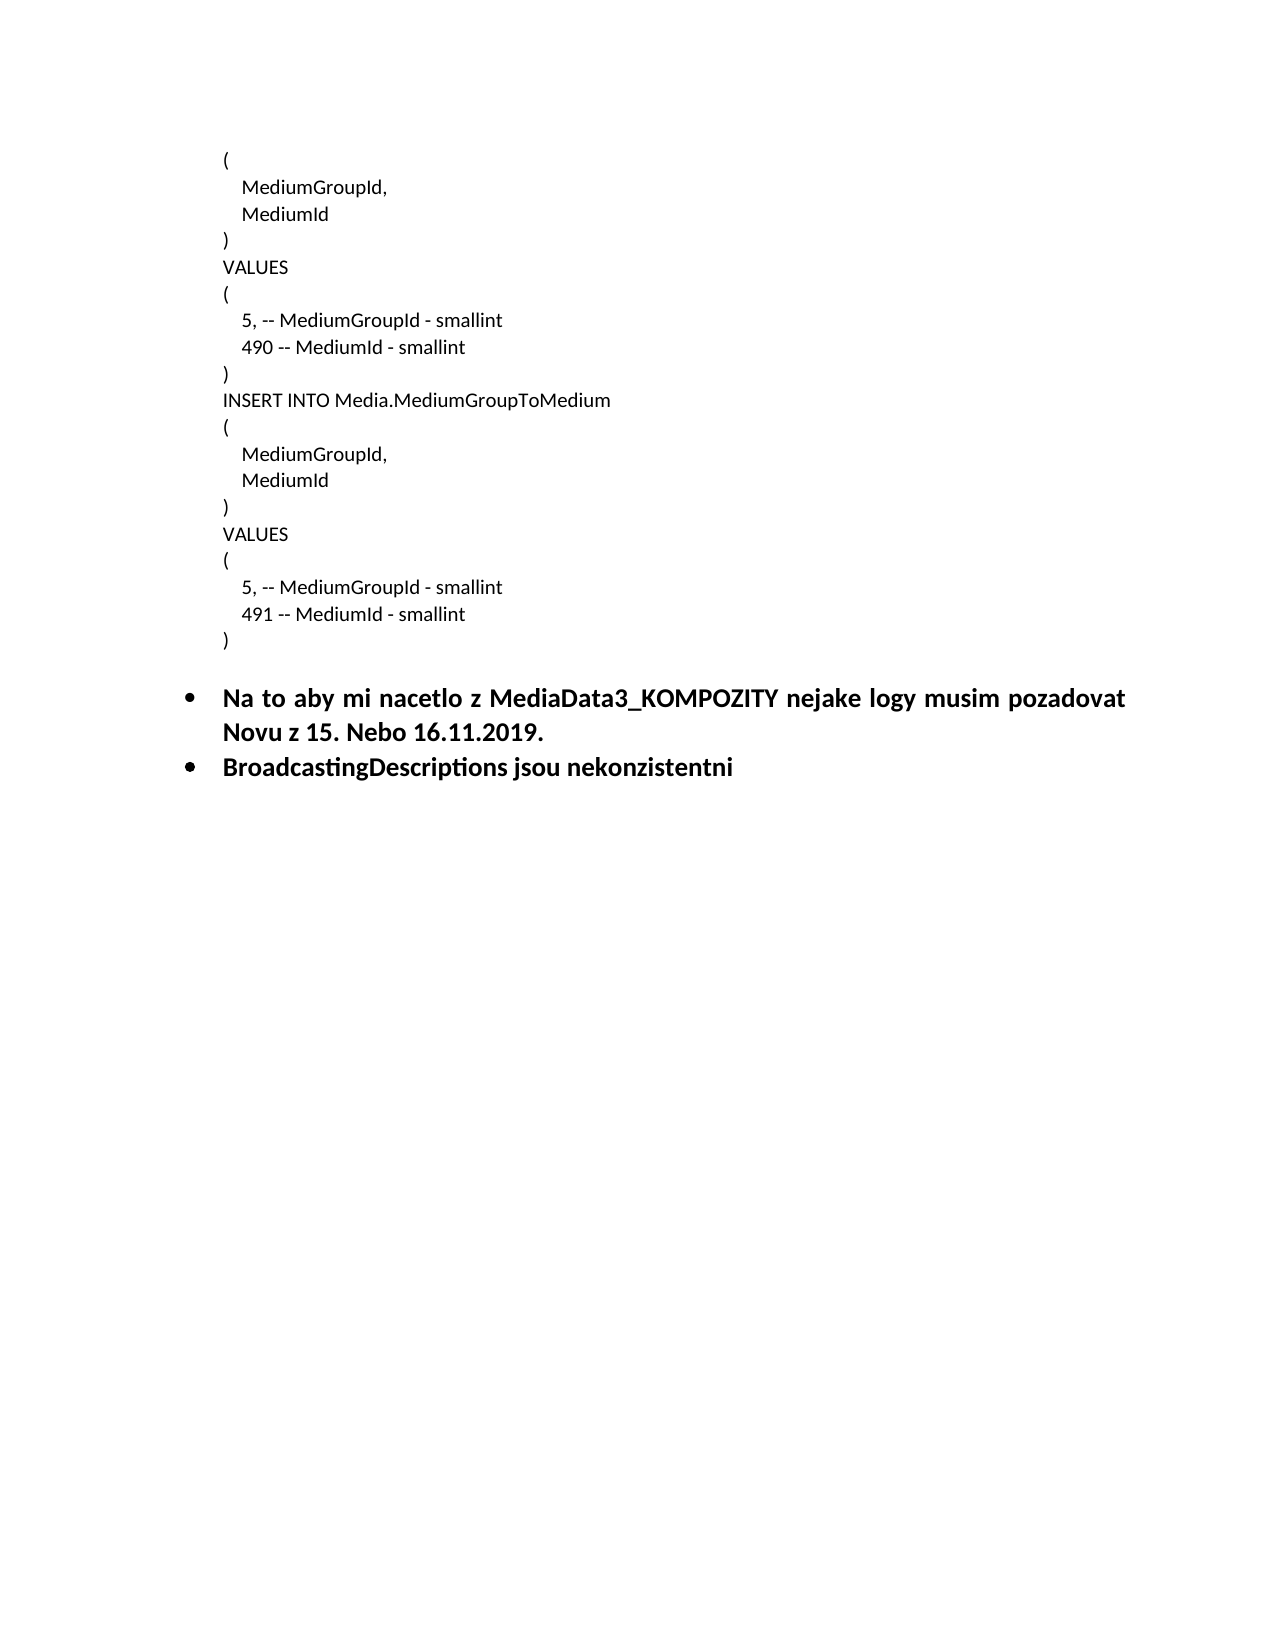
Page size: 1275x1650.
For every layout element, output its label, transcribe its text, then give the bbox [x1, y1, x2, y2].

text 491 -- MediumId - smallint [223, 601, 1127, 626]
text MediumId [223, 201, 1127, 226]
text ( [223, 414, 1127, 440]
text ) [223, 494, 1127, 520]
text MediumId [223, 468, 1127, 493]
text ) [223, 628, 1127, 653]
text MediumGroupId, [223, 441, 1127, 466]
text ( [223, 548, 1127, 573]
list BroadcastingDescriptions jsou nekonzistentni [185, 750, 1127, 783]
text 5, -- MediumGroupId - smallint [223, 574, 1127, 600]
text MediumGroupId, [223, 174, 1127, 200]
list Na to aby mi nacetlo z MediaData3_KOMPOZITY nejake logy musim pozadovat Novu z 15. Nebo 16.11.2019. [185, 681, 1127, 748]
text ) [223, 228, 1127, 253]
text INSERT INTO Media.MediumGroupToMedium [223, 388, 1127, 413]
text 5, -- MediumGroupId - smallint [223, 308, 1127, 333]
text 490 -- MediumId - smallint [223, 334, 1127, 360]
text ( [223, 148, 1127, 173]
text ) [223, 361, 1127, 386]
text ( [223, 281, 1127, 306]
text VALUES [223, 254, 1127, 280]
text VALUES [223, 521, 1127, 546]
